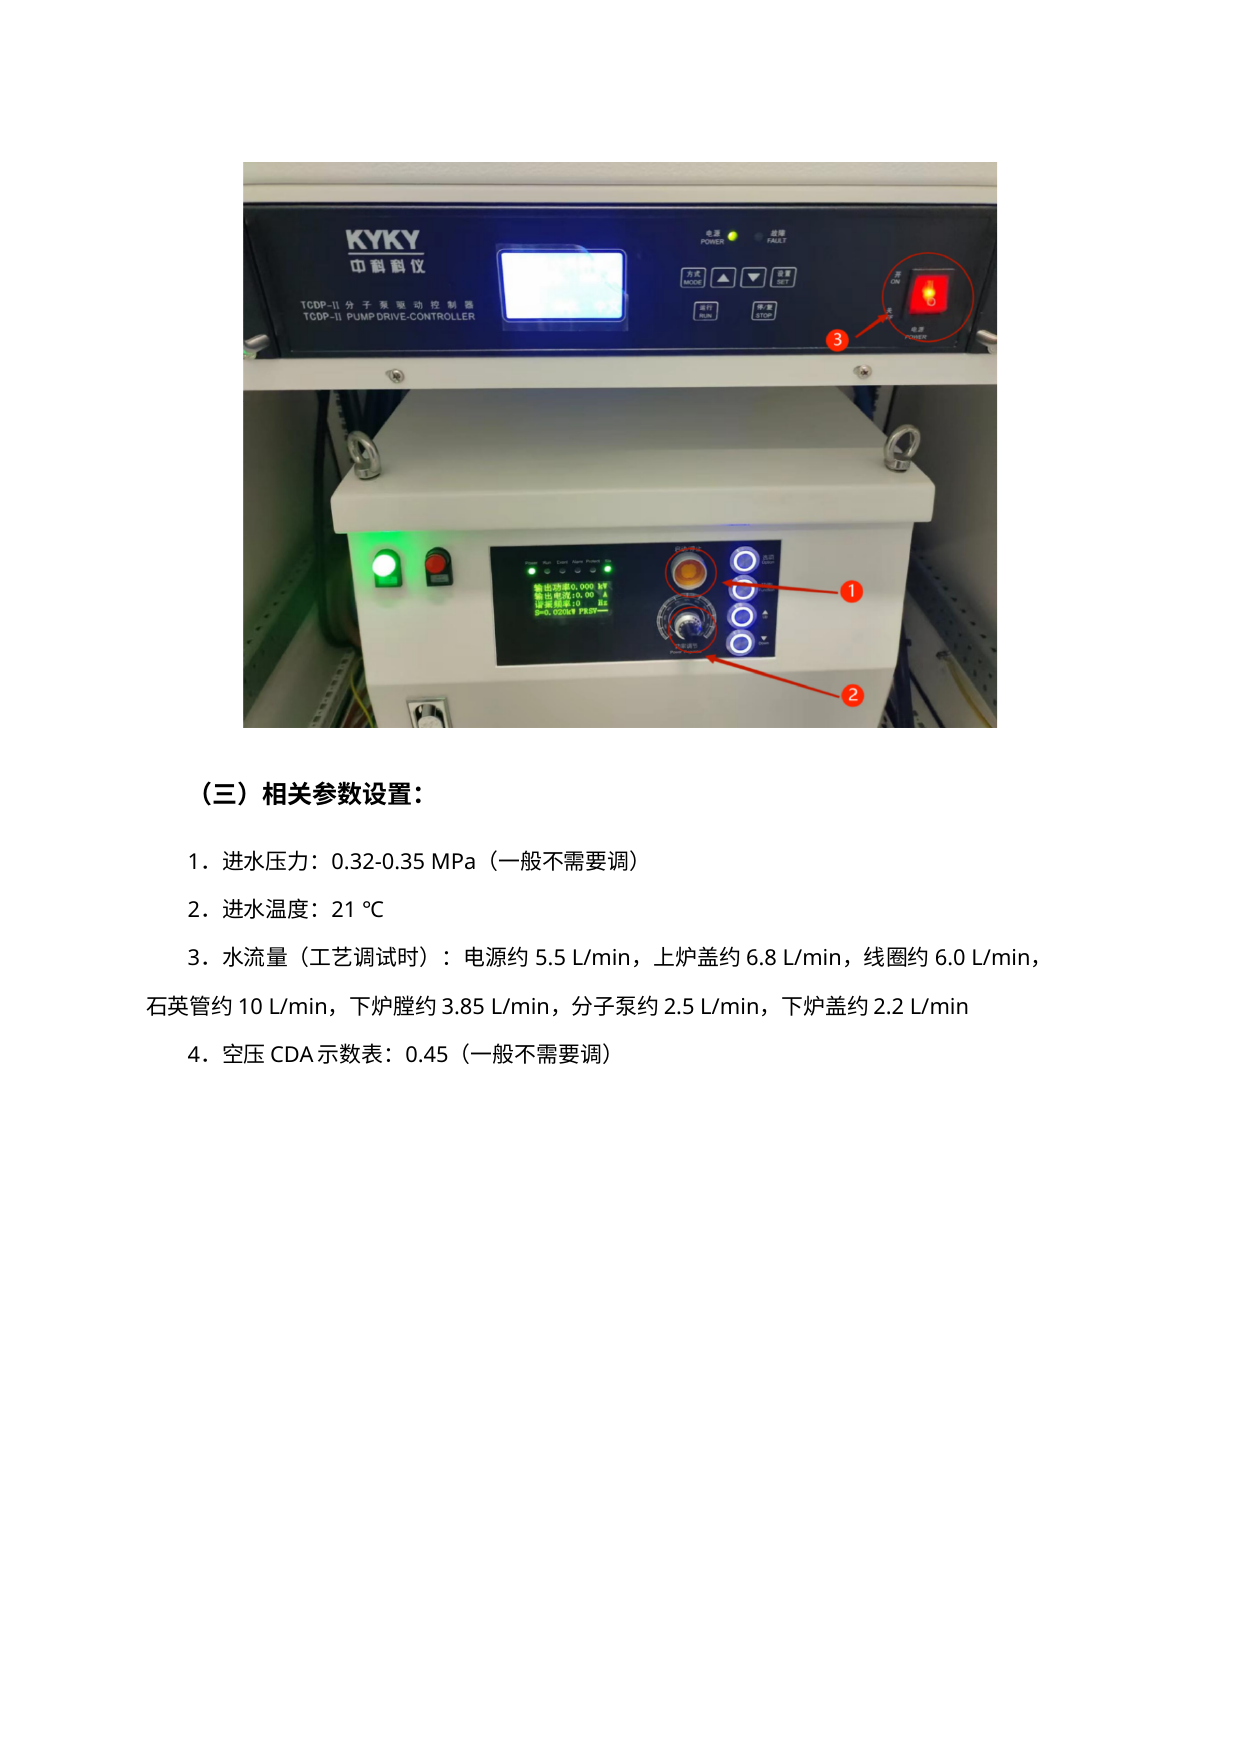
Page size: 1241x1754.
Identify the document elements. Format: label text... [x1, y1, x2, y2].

picture [243, 162, 998, 728]
list 进水温度：21 ℃ [146, 892, 1053, 924]
list 空压CDA示数表：0.45（一般不需要调） [146, 1037, 1053, 1070]
list 进水压力：0.32-0.35 MPa（一般不需要调） [146, 843, 1053, 876]
list 水流量（工艺调试时）：电源约5.5 L/min，上炉盖约6.8 L/min，线圈约6.0 L/min， 石英管约10 L/min，下炉膛约3.85 L/min，分子泵约2.5 L/min，下炉盖约2.2 L/min [146, 940, 1053, 1021]
list 相关参数设置： [144, 760, 1053, 825]
